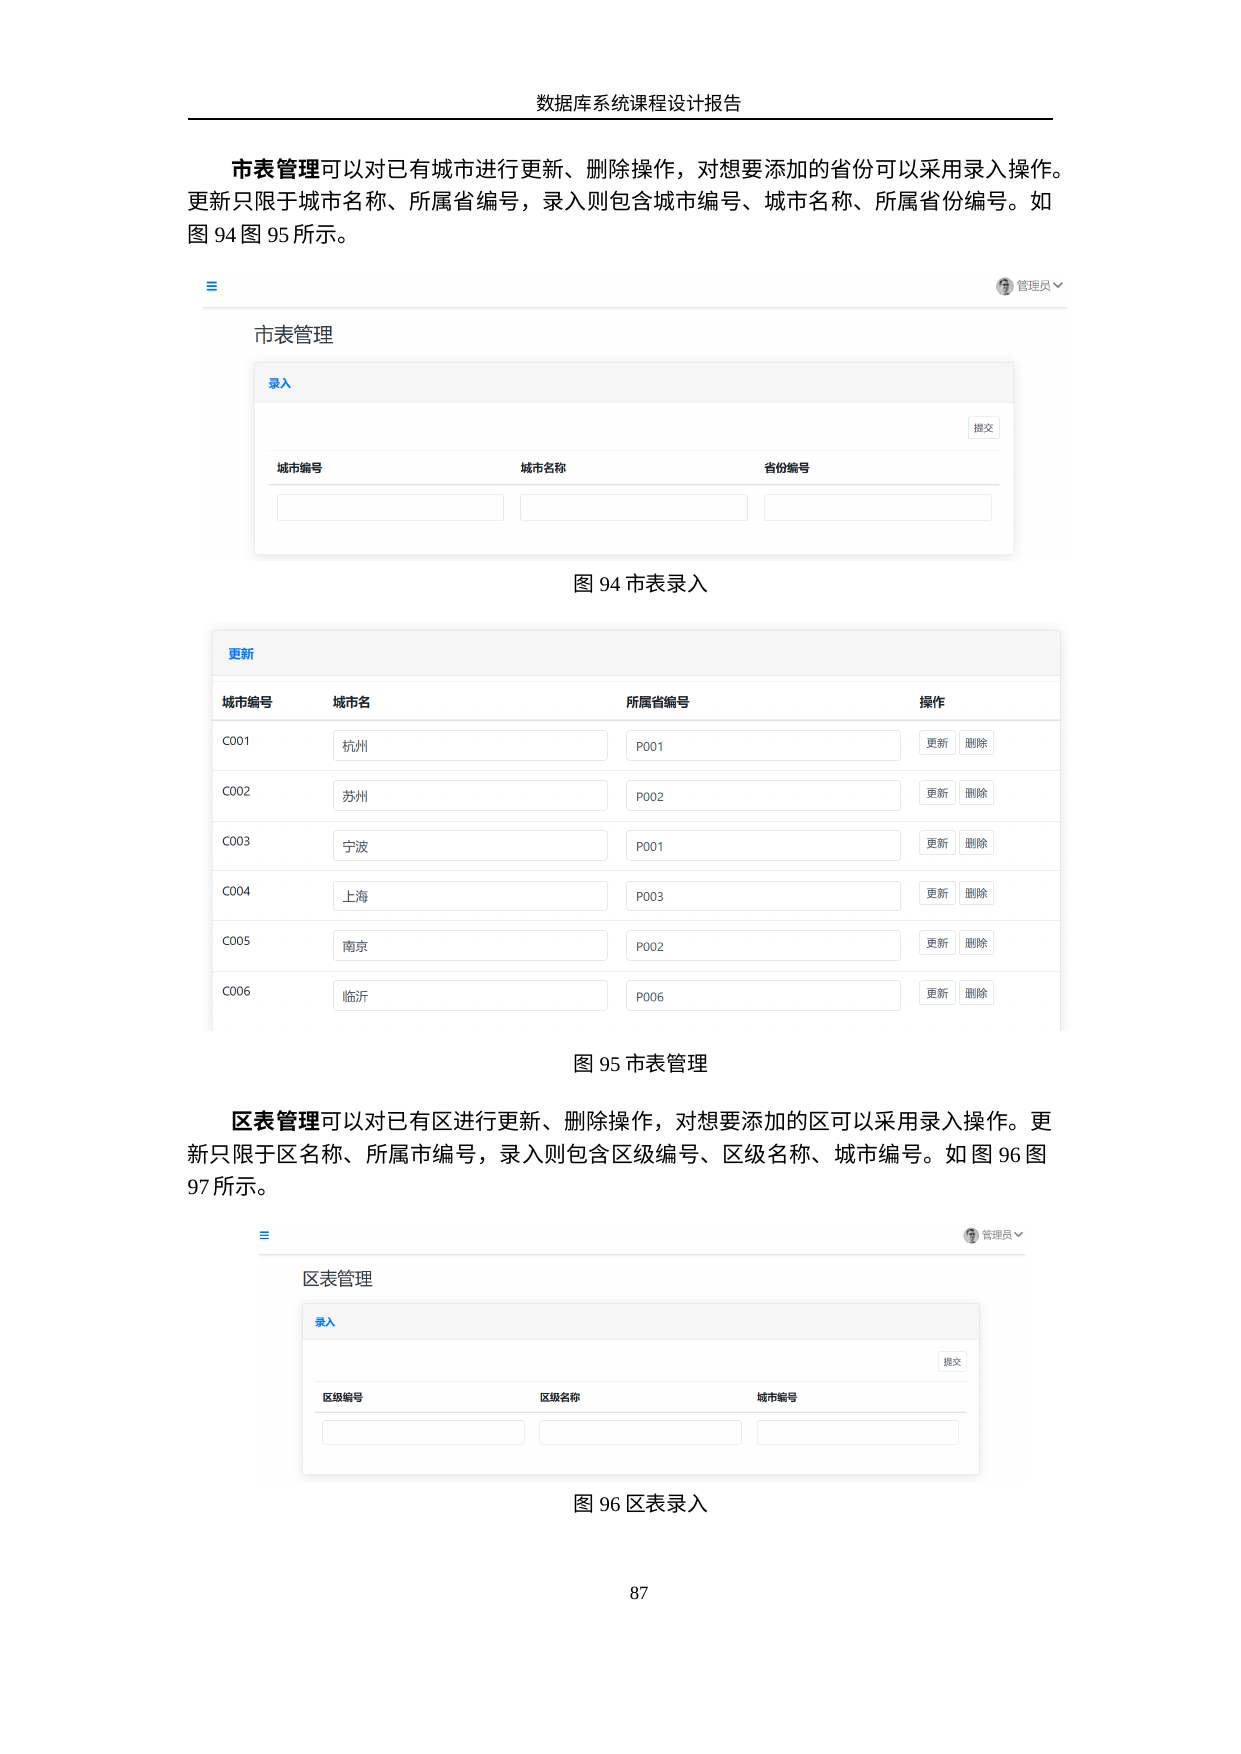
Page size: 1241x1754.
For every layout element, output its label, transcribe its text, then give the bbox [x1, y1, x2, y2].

text 区表管理可以对已有区进行更新、删除操作，对想要添加的区可以采用录入操作。更新只限于区名称、所属市编号，录入则包含区级编号、区级名称、城市编号。如图 96图 97所示。 [187, 1104, 1053, 1201]
text 图 96 区表录入 [187, 1486, 1053, 1519]
picture [202, 623, 1070, 1031]
text 图 94 市表录入 [187, 566, 1053, 599]
picture [202, 273, 1068, 561]
text 市表管理可以对已有城市进行更新、删除操作，对想要添加的省份可以采用录入操作。更新只限于城市名称、所属省编号，录入则包含城市编号、城市名称、所属省份编号。如图 94图 95所示。 [187, 151, 1053, 249]
picture [258, 1226, 1026, 1483]
text 图 95 市表管理 [187, 1046, 1053, 1079]
